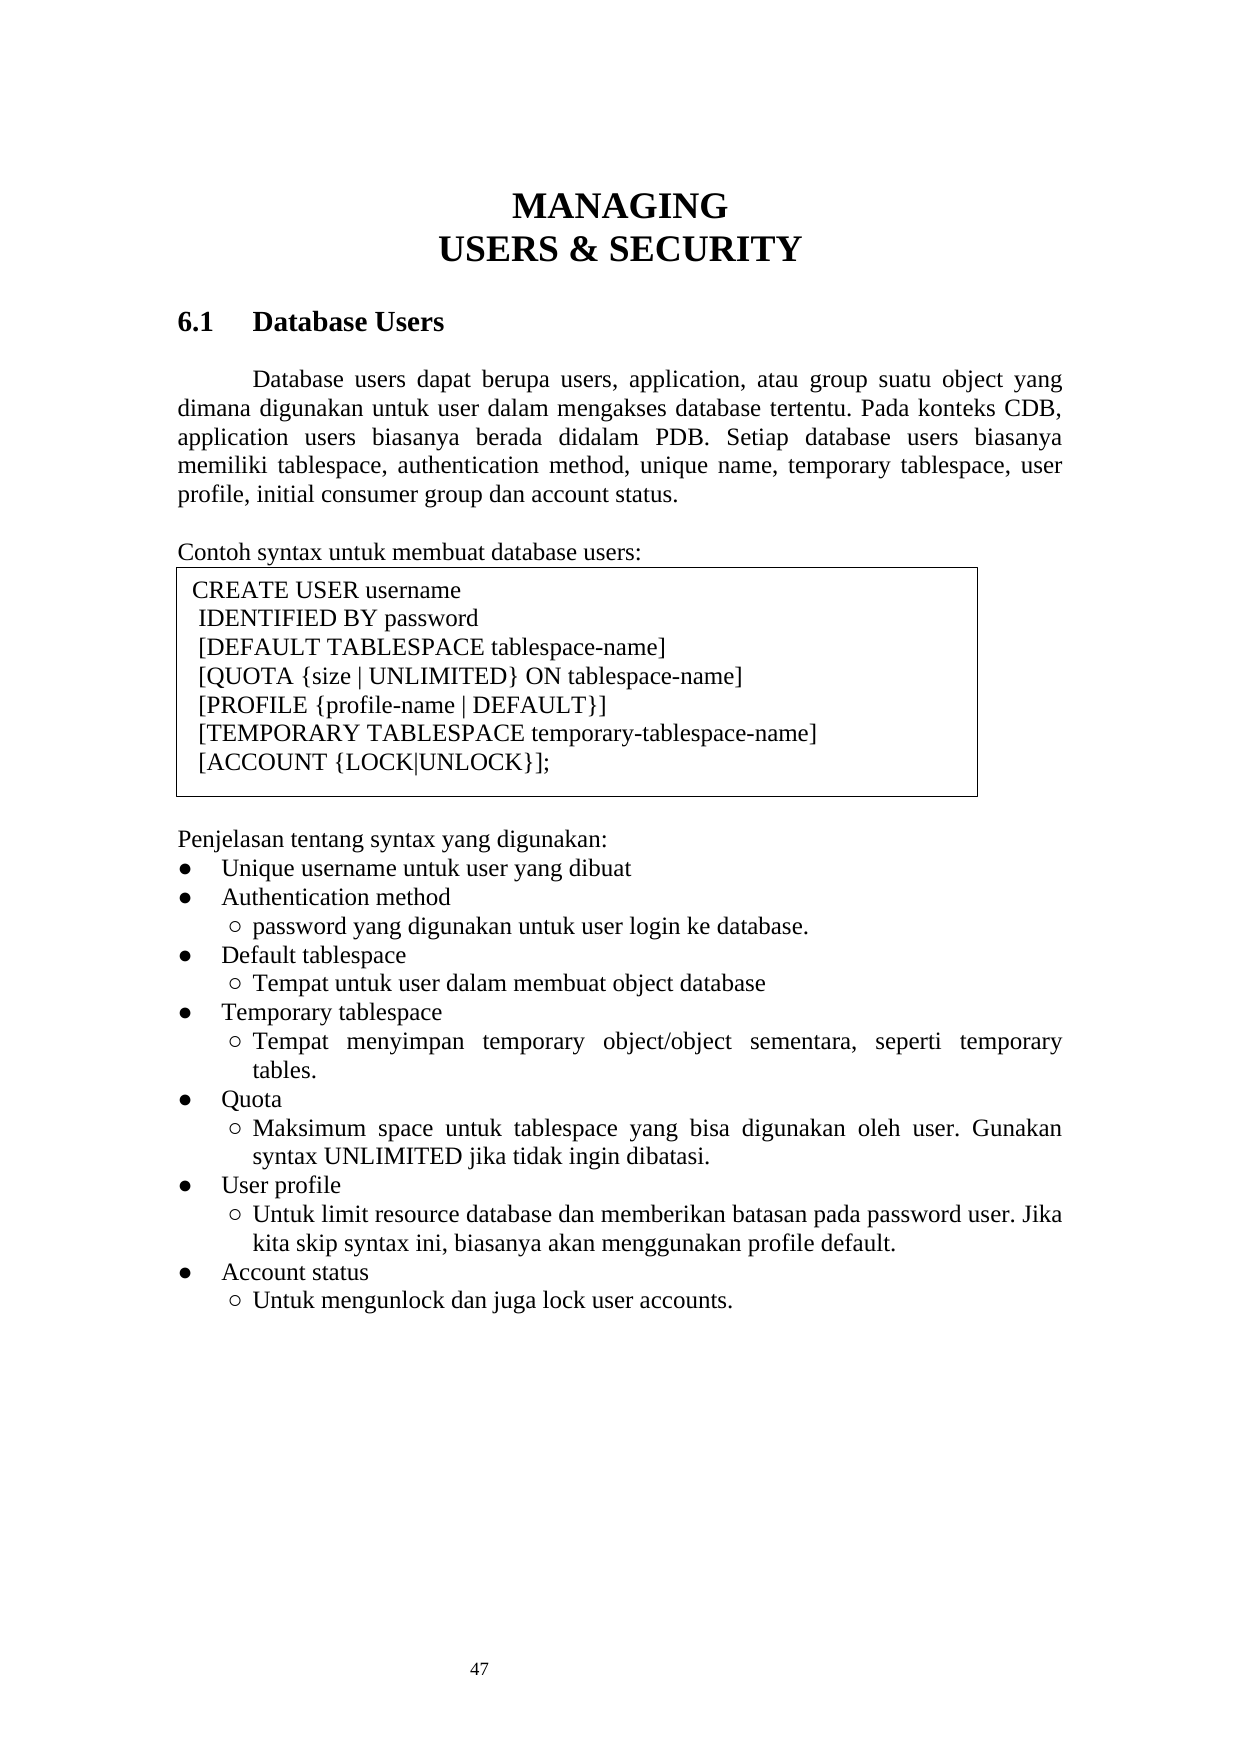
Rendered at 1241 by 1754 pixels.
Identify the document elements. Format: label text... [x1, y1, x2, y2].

list User profile [177, 1170, 1063, 1199]
list Unique username untuk user yang dibuat [177, 853, 1063, 882]
list Tempat untuk user dalam membuat object database [227, 968, 1063, 997]
list Untuk mengunlock dan juga lock user accounts. [227, 1286, 1063, 1314]
list Default tablespace [177, 939, 1063, 968]
text Penjelasan tentang syntax yang digunakan: [177, 824, 1063, 853]
list Maksimum space untuk tablespace yang bisa digunakan oleh user. Gunakan syntax UNLIMITED jika tidak ingin dibatasi. [227, 1113, 1063, 1170]
list Tempat menyimpan temporary object/object sementara, seperti temporary tables. [227, 1026, 1063, 1084]
list Authentication method [177, 882, 1063, 911]
text Database users dapat berupa users, application, atau group suatu object yang dimana digunakan untuk user dalam mengakses database tertentu. Pada konteks CDB, application users biasanya berada didalam PDB. Setiap database users biasanya memiliki tablespace, authentication method, unique name, temporary tablespace, user profile, initial consumer group dan account status. [177, 364, 1063, 508]
list Quota [177, 1084, 1063, 1113]
list Account status [177, 1257, 1063, 1286]
list Temporary tablespace [177, 997, 1063, 1026]
subtitle MANAGING USERS & SECURITY [177, 183, 1063, 269]
list password yang digunakan untuk user login ke database. [227, 911, 1063, 939]
subtitle Database Users [177, 304, 1063, 337]
text Contoh syntax untuk membuat database users: [177, 537, 1063, 566]
list Untuk limit resource database dan memberikan batasan pada password user. Jika kita skip syntax ini, biasanya akan menggunakan profile default. [227, 1199, 1063, 1257]
